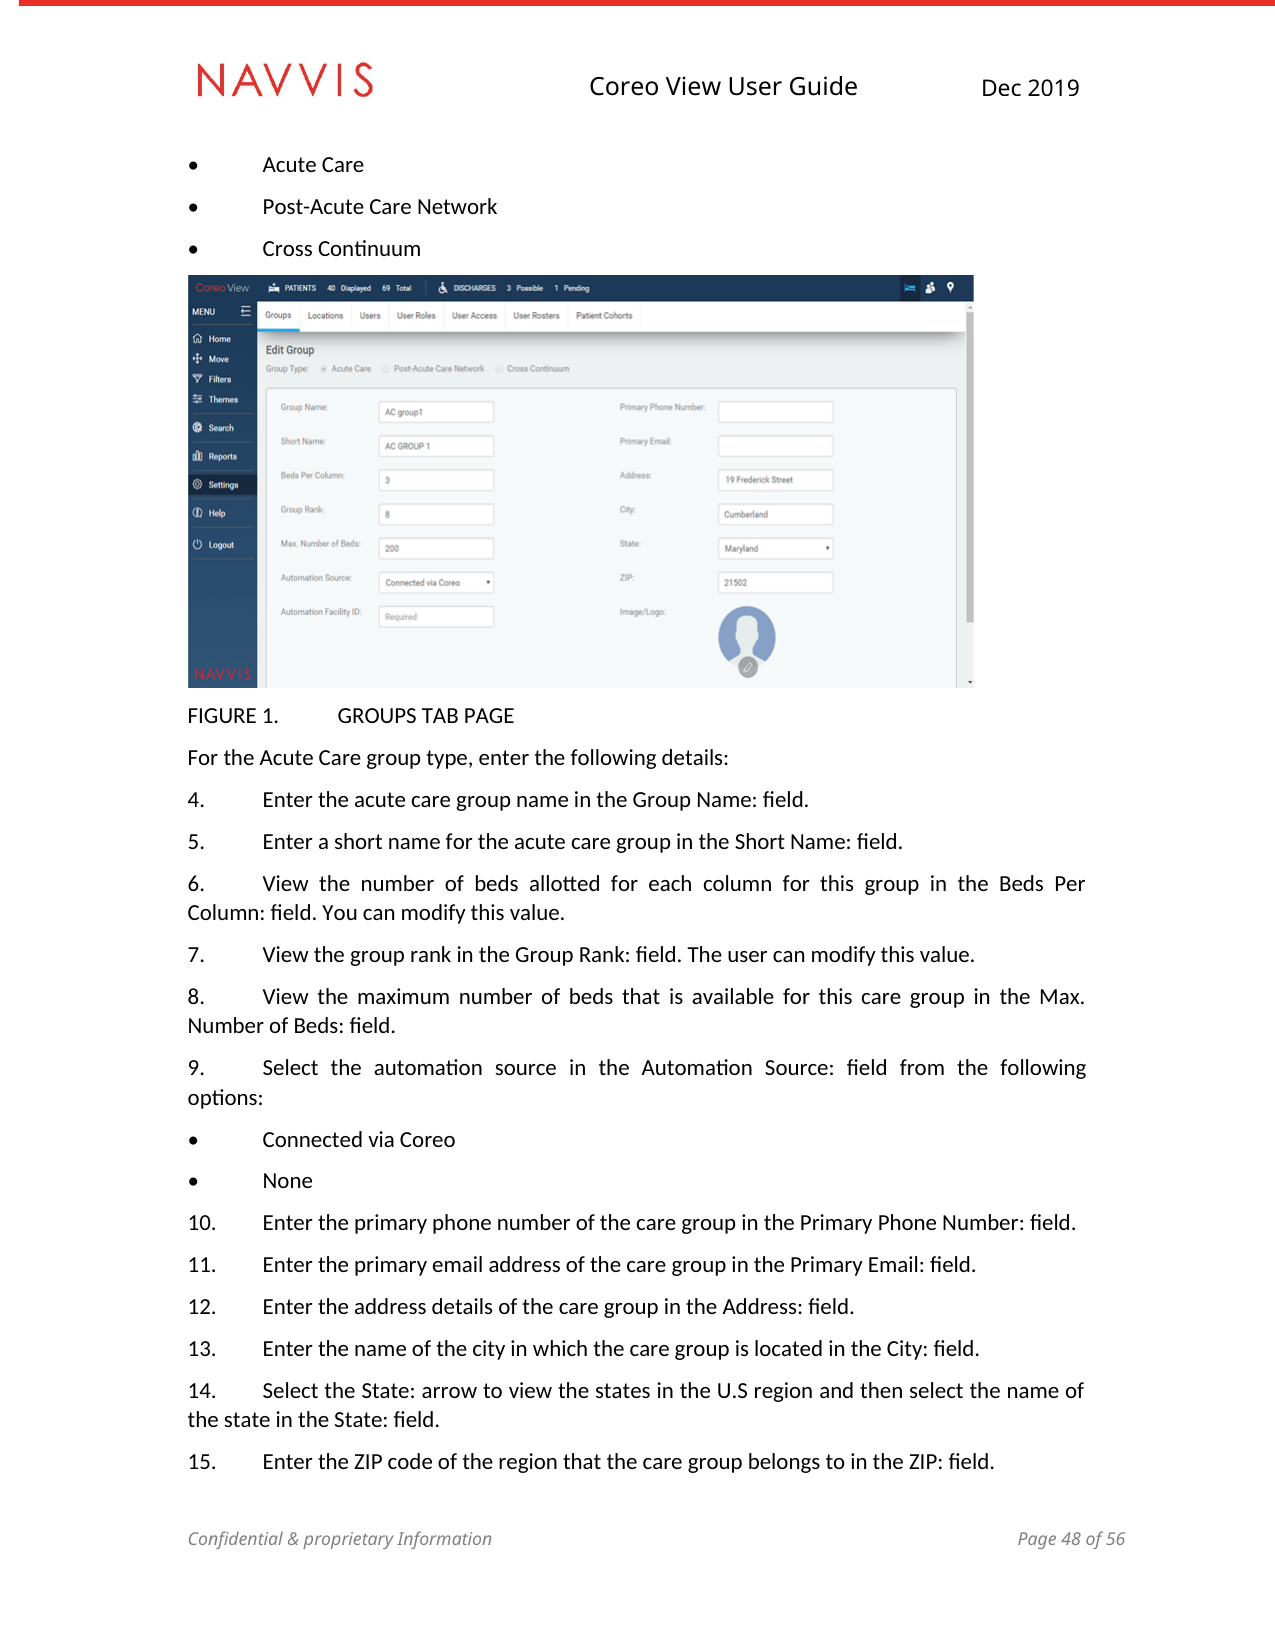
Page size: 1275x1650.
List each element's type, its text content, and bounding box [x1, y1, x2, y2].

text 15. Enter the ZIP code of the region that the care group belongs to in the ZIP: field. [187, 1447, 1087, 1475]
picture [187, 55, 383, 104]
text For the Acute Care group type, enter the following details: [187, 743, 1087, 771]
text • None [187, 1167, 1087, 1194]
picture [187, 275, 974, 688]
text FIGURE 1. GROUPS TAB PAGE [187, 702, 1087, 729]
text 9. Select the automation source in the Automation Source: field from the following options: [187, 1053, 1087, 1111]
text 12. Enter the address details of the care group in the Address: field. [187, 1292, 1087, 1320]
text 5. Enter a short name for the acute care group in the Short Name: field. [187, 827, 1087, 855]
text 8. View the maximum number of beds that is available for this care group in the Max. Number of Beds: field. [187, 982, 1087, 1039]
text 13. Enter the name of the city in which the care group is located in the City: field. [187, 1334, 1087, 1362]
text 7. View the group rank in the Group Rank: field. The user can modify this value. [187, 940, 1087, 968]
text 10. Enter the primary phone number of the care group in the Primary Phone Number: field. [187, 1208, 1087, 1236]
text • Acute Care [187, 150, 1087, 178]
text • Post-Acute Care Network [187, 192, 1087, 220]
text • Cross Continuum [187, 234, 1087, 262]
text 6. View the number of beds allotted for each column for this group in the Beds Per Column: field. You can modify this value. [187, 869, 1087, 926]
text 4. Enter the acute care group name in the Group Name: field. [187, 785, 1087, 813]
text 11. Enter the primary email address of the care group in the Primary Email: field. [187, 1250, 1087, 1278]
text • Connected via Coreo [187, 1125, 1087, 1153]
text 14. Select the State: arrow to view the states in the U.S region and then select the name of the state in the State: field. [187, 1376, 1087, 1433]
